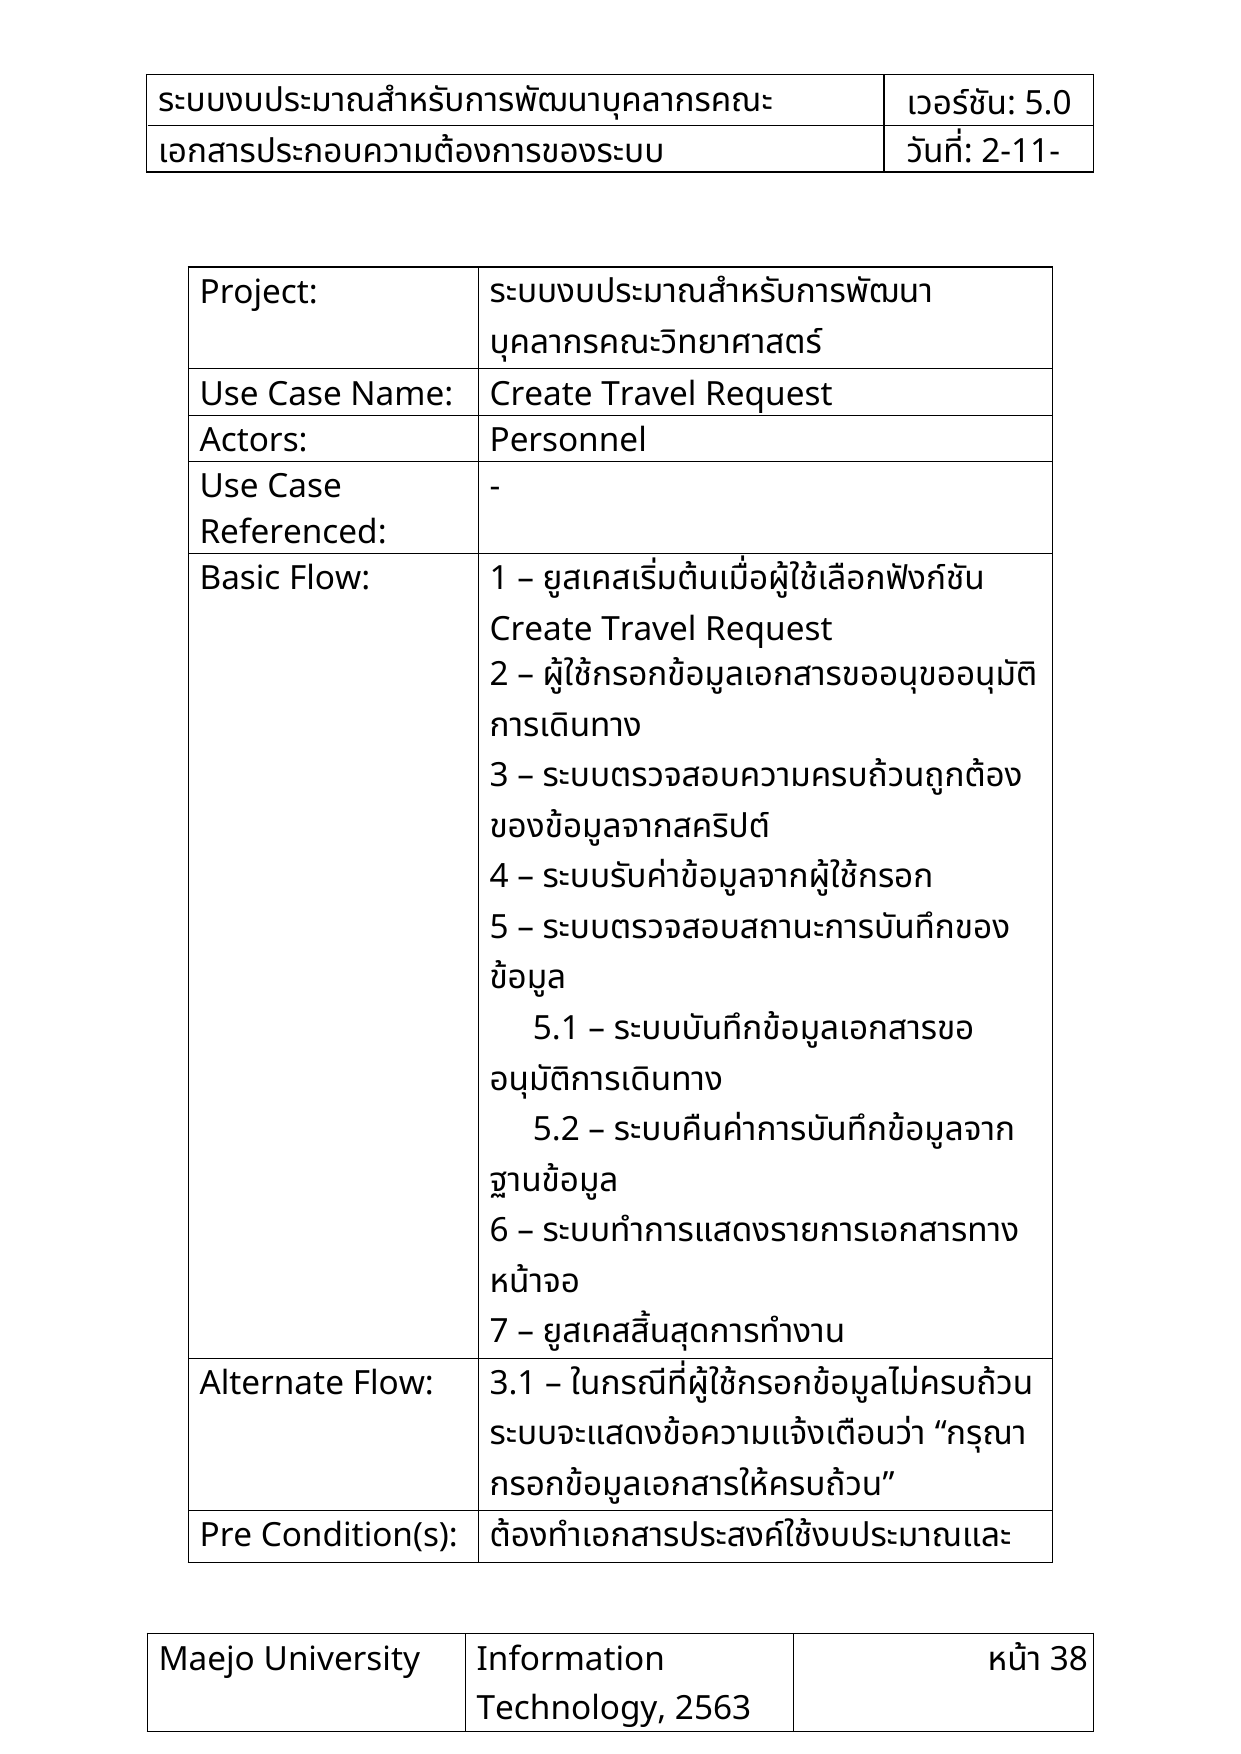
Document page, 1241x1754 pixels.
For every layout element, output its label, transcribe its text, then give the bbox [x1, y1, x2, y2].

table_cell Create Travel Request [479, 369, 1052, 415]
table_cell Use Case Referenced: [189, 462, 478, 553]
table_cell Basic Flow: [189, 554, 478, 1358]
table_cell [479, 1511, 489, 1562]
table_cell Pre Condition(s): [189, 1511, 478, 1562]
table_cell - [479, 462, 1052, 553]
table_cell Actors: [189, 416, 478, 461]
table_cell Use Case Name: [189, 369, 478, 415]
table_cell 1 – ยูสเคสเริ่มต้นเมื่อผู้ใช้เลือกฟังก์ชัน Create Travel Request 2 – ผู้ใช้กรอกข้อมูลเอกสารขออนุขออนุมัติการเดินทาง 3 – ระบบตรวจสอบความครบถ้วนถูกต้องของข้อมูลจากสคริปต์ 4 – ระบบรับค่าข้อมูลจากผู้ใช้กรอก 5 – ระบบตรวจสอบสถานะการบันทึกของข้อมูล 5.1 – ระบบบันทึกข้อมูลเอกสารขออนุมัติการเดินทาง 5.2 – ระบบคืนค่าการบันทึกข้อมูลจากฐานข้อมูล 6 – ระบบทำการแสดงรายการเอกสารทางหน้าจอ 7 – ยูสเคสสิ้นสุดการทำงาน [479, 554, 1052, 1358]
table_header ระบบงบประมาณสำหรับการพัฒนาบุคลากรคณะวิทยาศาสตร์ [479, 268, 1052, 368]
table_cell Personnel [479, 416, 1052, 461]
table_header Project: [189, 268, 478, 368]
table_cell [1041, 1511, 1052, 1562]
table_cell 3.1 – ในกรณีที่ผู้ใช้กรอกข้อมูลไม่ครบถ้วน ระบบจะแสดงข้อความแจ้งเตือนว่า “กรุณากรอกข้อมูลเอกสารให้ครบถ้วน” [479, 1359, 1052, 1510]
table_cell Alternate Flow: [189, 1359, 478, 1510]
